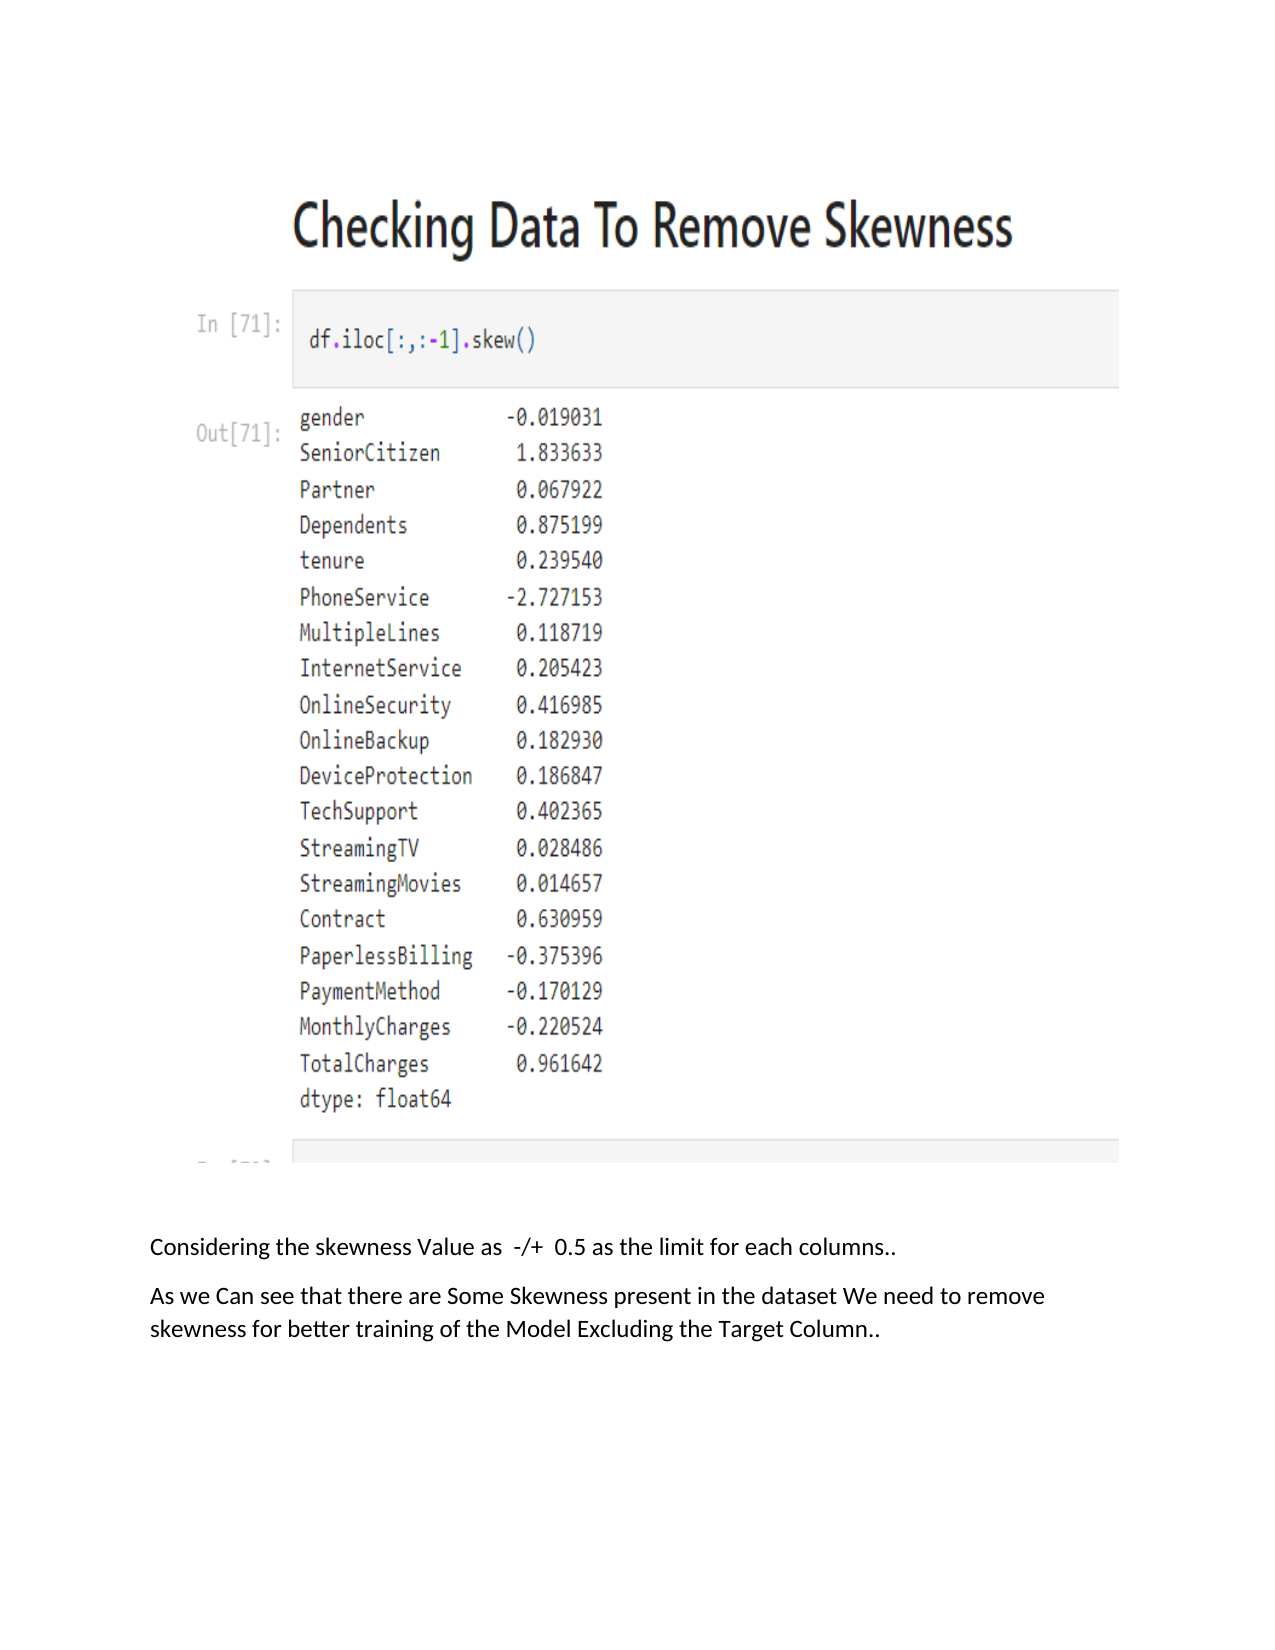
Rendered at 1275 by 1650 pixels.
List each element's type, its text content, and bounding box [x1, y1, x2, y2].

text As we Can see that there are Some Skewness present in the dataset We need to remove skewness for better training of the Model Excluding the Target Column.. [150, 1281, 1125, 1344]
picture [150, 150, 1119, 1163]
text Considering the skewness Value as -/+ 0.5 as the limit for each columns.. [150, 1231, 1125, 1261]
